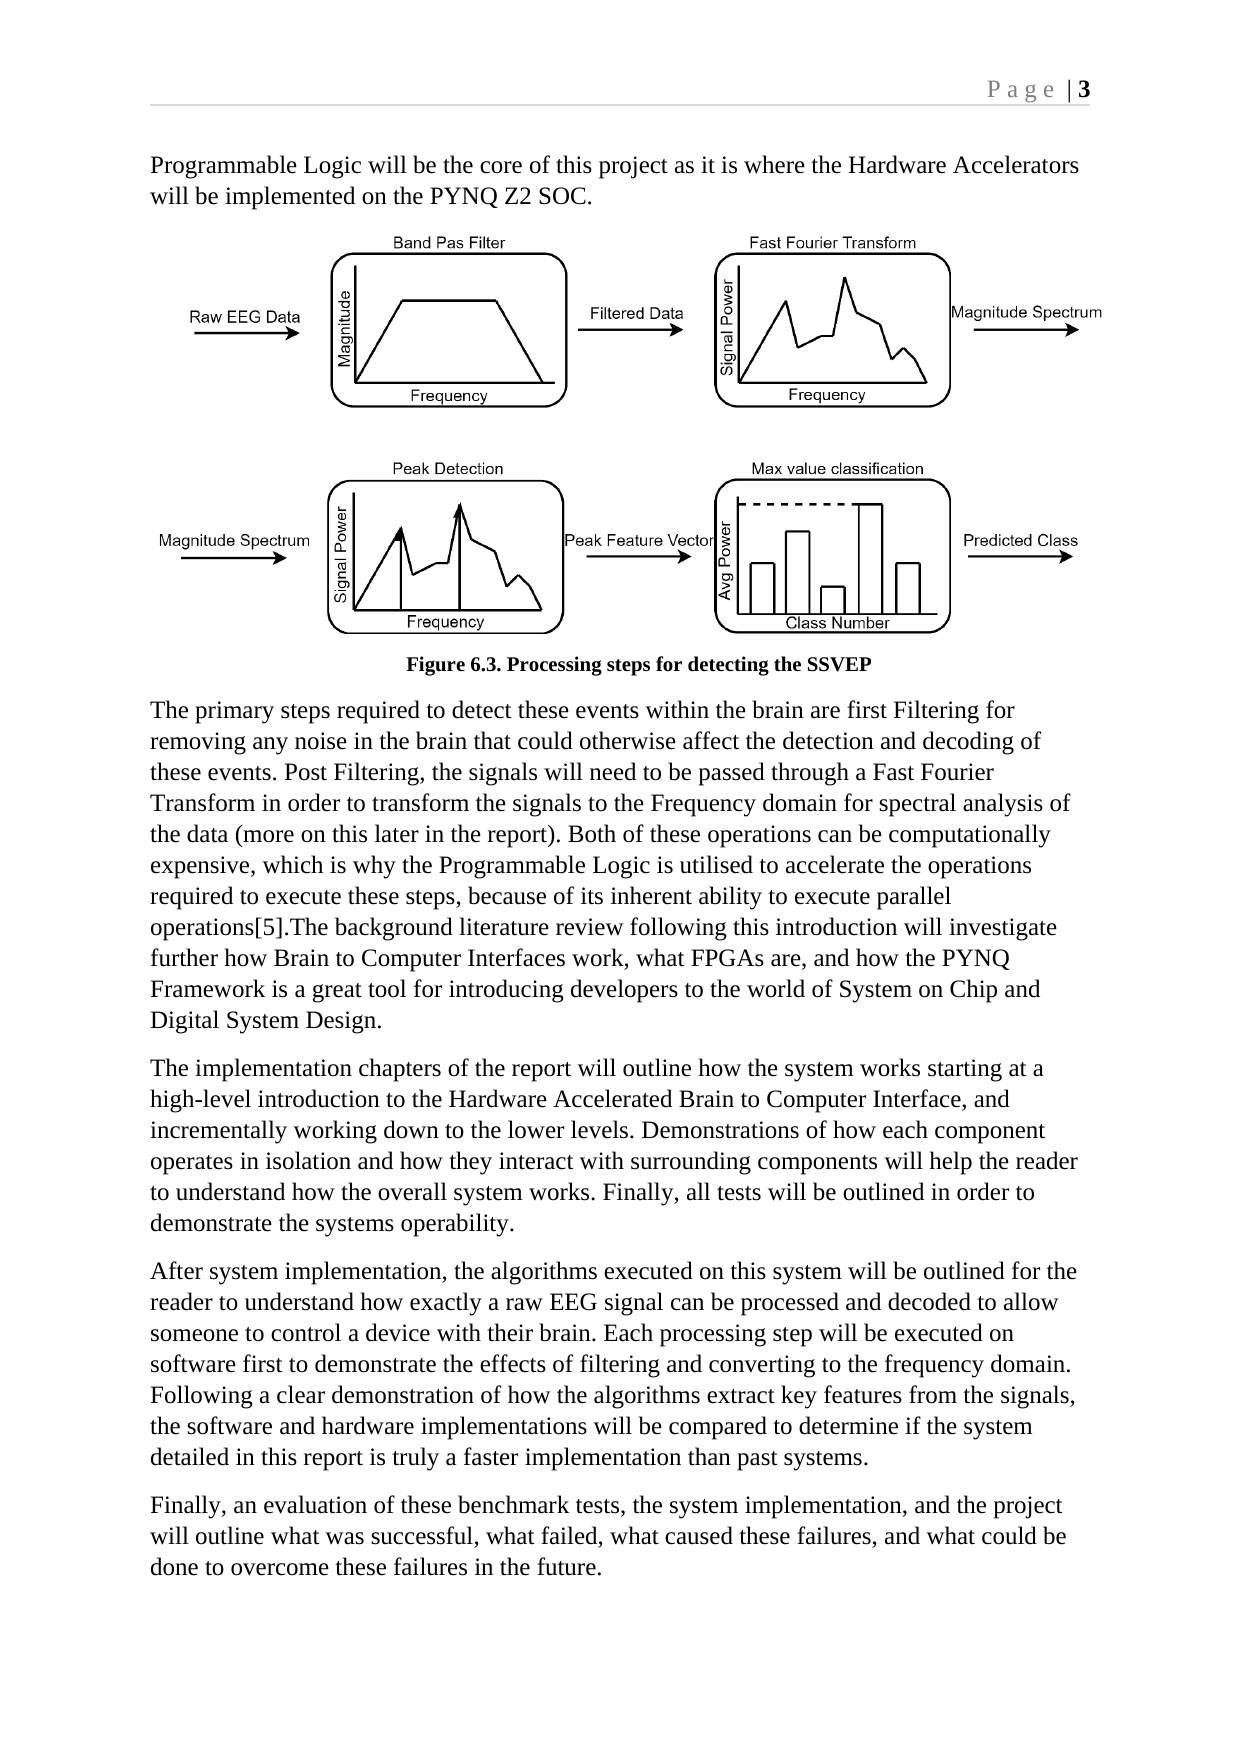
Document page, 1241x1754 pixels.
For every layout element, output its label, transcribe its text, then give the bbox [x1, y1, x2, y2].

text Finally, an evaluation of these benchmark tests, the system implementation, and the project will outline what was successful, what failed, what caused these failures, and what could be done to overcome these failures in the future. [150, 1490, 1090, 1581]
picture [150, 228, 1109, 634]
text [150, 150, 1090, 210]
text The primary steps required to detect these events within the brain are first Filtering for removing any noise in the brain that could otherwise affect the detection and decoding of these events. Post Filtering, the signals will need to be passed through a Fast Fourier Transform in order to transform the signals to the Frequency domain for spectral analysis of the data (more on this later in the report). Both of these operations can be computationally expensive, which is why the Programmable Logic is utilised to accelerate the operations required to execute these steps, because of its inherent ability to execute parallel operations[5].The background literature review following this introduction will investigate further how Brain to Computer Interfaces work, what FPGAs are, and how the PYNQ Framework is a great tool for introducing developers to the world of System on Chip and Digital System Design. [150, 695, 1090, 1034]
text After system implementation, the algorithms executed on this system will be outlined for the reader to understand how exactly a raw EEG signal can be processed and decoded to allow someone to control a device with their brain. Each processing step will be executed on software first to demonstrate the effects of filtering and converting to the frequency domain. Following a clear demonstration of how the algorithms extract key features from the signals, the software and hardware implementations will be compared to determine if the system detailed in this report is truly a faster implementation than past systems. [150, 1256, 1090, 1471]
text Figure 6.3. Processing steps for detecting the SSVEP [187, 652, 1090, 676]
text The implementation chapters of the report will outline how the system works starting at a high-level introduction to the Hardware Accelerated Brain to Computer Interface, and incrementally working down to the lower levels. Demonstrations of how each component operates in isolation and how they interact with surrounding components will help the reader to understand how the overall system works. Finally, all tests will be outlined in order to demonstrate the systems operability. [150, 1053, 1090, 1237]
